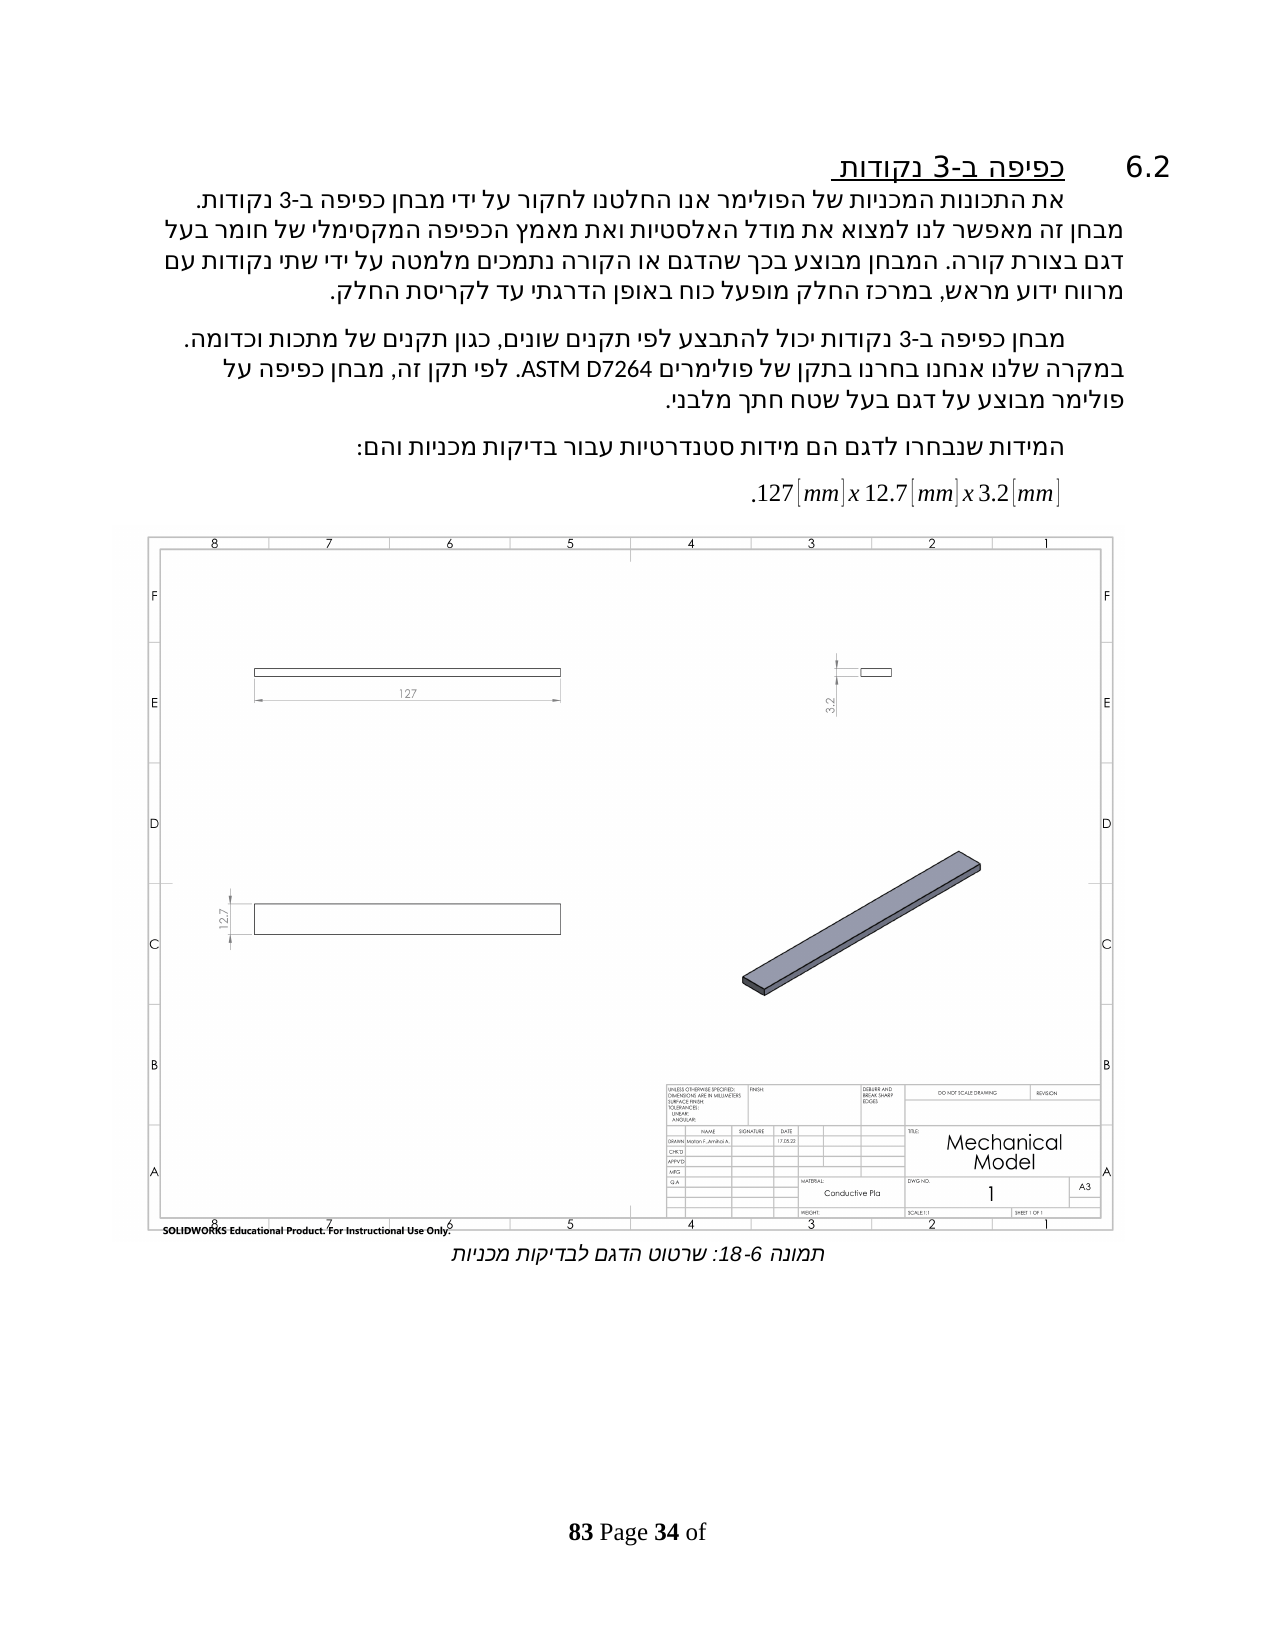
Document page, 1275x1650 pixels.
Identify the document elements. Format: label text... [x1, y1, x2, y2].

text המידות שנבחרו לדגם הם מידות סטנדרטיות עבור בדיקות מכניות והם: [150, 431, 1125, 461]
text את התכונות המכניות של הפולימר אנו החלטנו לחקור על ידי מבחן כפיפה ב-3 נקודות. מבחן זה מאפשר לנו למצוא את מודל האלסטיות ואת מאמץ הכפיפה המקסימלי של חומר בעל דגם בצורת קורה. המבחן מבוצע בכך שהדגם או הקורה נתמכים מלמטה על ידי שתי נקודות עם מרווח ידוע מראש, במרכז החלק מופעל כוח באופן הדרגתי עד לקריסת החלק. [150, 184, 1125, 306]
text . [150, 478, 1125, 509]
picture [112, 525, 1125, 1242]
subtitle כפיפה ב-3 נקודות [150, 150, 1125, 184]
text מבחן כפיפה ב-3 נקודות יכול להתבצע לפי תקנים שונים, כגון תקנים של מתכות וכדומה. במקרה שלנו אנחנו בחרנו בתקן של פולימרים ASTM D7264. לפי תקן זה, מבחן כפיפה על פולימר מבוצע על דגם בעל שטח חתך מלבני. [150, 323, 1125, 414]
